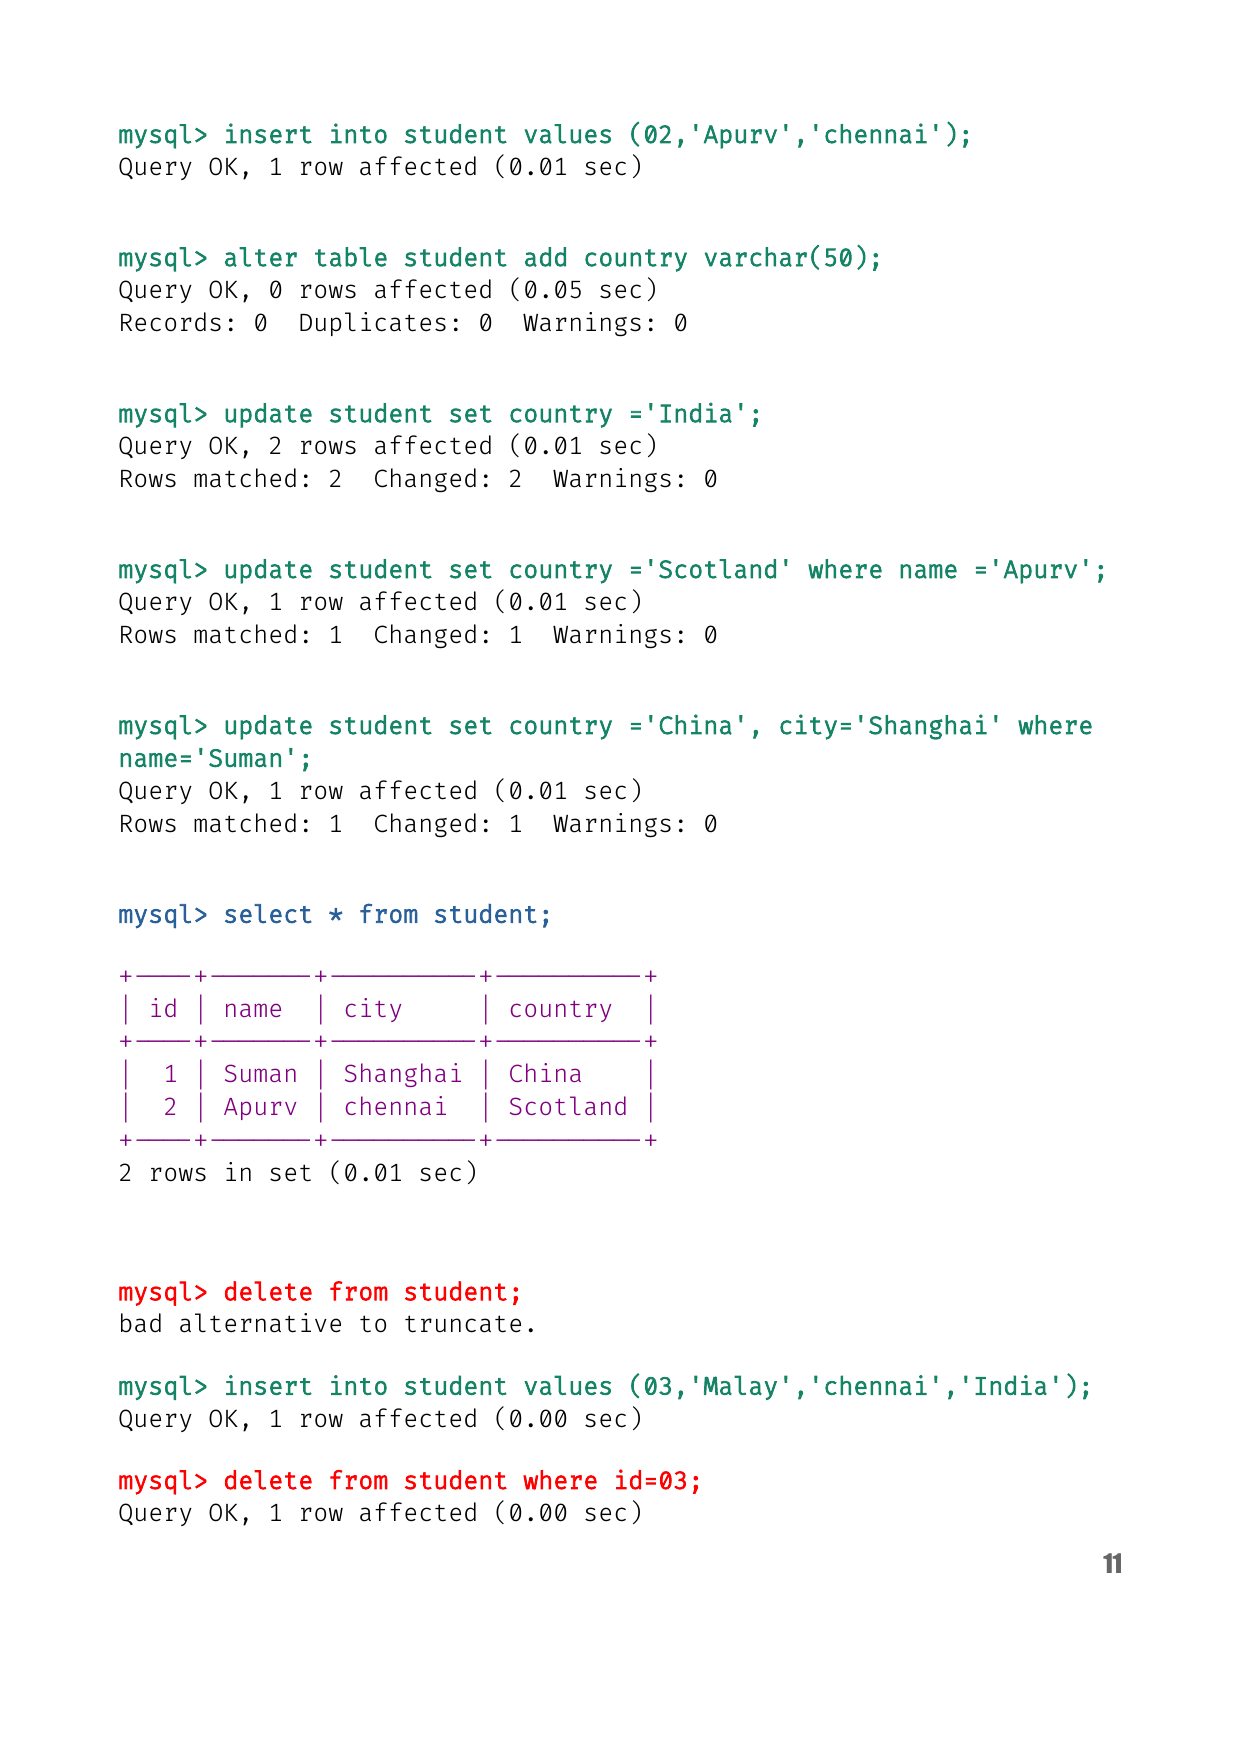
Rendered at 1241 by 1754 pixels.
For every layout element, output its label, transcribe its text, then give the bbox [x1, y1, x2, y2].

text Records: 0 Duplicates: 0 Warnings: 0 [118, 307, 1122, 340]
text mysql> update student set country ='China', city='Shanghai' where name='Suman'; [118, 709, 1122, 775]
text Rows matched: 1 Changed: 1 Warnings: 0 [118, 807, 1122, 840]
text Query OK, 2 rows affected (0.01 sec) [118, 430, 1122, 463]
text mysql> update student set country ='Scotland' where name ='Apurv'; [118, 553, 1122, 586]
text mysql> insert into student values (02,'Apurv','chennai'); [118, 118, 1122, 151]
text Query OK, 1 row affected (0.01 sec) [118, 151, 1122, 184]
text bad alternative to truncate. [118, 1308, 1122, 1341]
text +----+-------+----------+----------+ [118, 1025, 1122, 1058]
text Rows matched: 1 Changed: 1 Warnings: 0 [118, 619, 1122, 652]
text Query OK, 1 row affected (0.01 sec) [118, 775, 1122, 807]
text +----+-------+----------+----------+ [118, 959, 1122, 992]
text mysql> update student set country ='India'; [118, 397, 1122, 430]
text mysql> delete from student; [118, 1275, 1122, 1308]
text | id | name | city | country | [118, 992, 1122, 1025]
text +----+-------+----------+----------+ [118, 1123, 1122, 1156]
text Query OK, 1 row affected (0.01 sec) [118, 586, 1122, 619]
text mysql> select * from student; [118, 898, 1122, 931]
text Query OK, 0 rows affected (0.05 sec) [118, 274, 1122, 307]
text mysql> delete from student where id=03; [118, 1464, 1122, 1497]
text Rows matched: 2 Changed: 2 Warnings: 0 [118, 463, 1122, 496]
text Query OK, 1 row affected (0.00 sec) [118, 1402, 1122, 1435]
text mysql> alter table student add country varchar(50); [118, 241, 1122, 274]
text Query OK, 1 row affected (0.00 sec) [118, 1497, 1122, 1530]
text mysql> insert into student values (03,'Malay','chennai','India'); [118, 1370, 1122, 1402]
text | 2 | Apurv | chennai | Scotland | [118, 1091, 1122, 1123]
text | 1 | Suman | Shanghai | China | [118, 1058, 1122, 1091]
text 2 rows in set (0.01 sec) [118, 1156, 1122, 1189]
